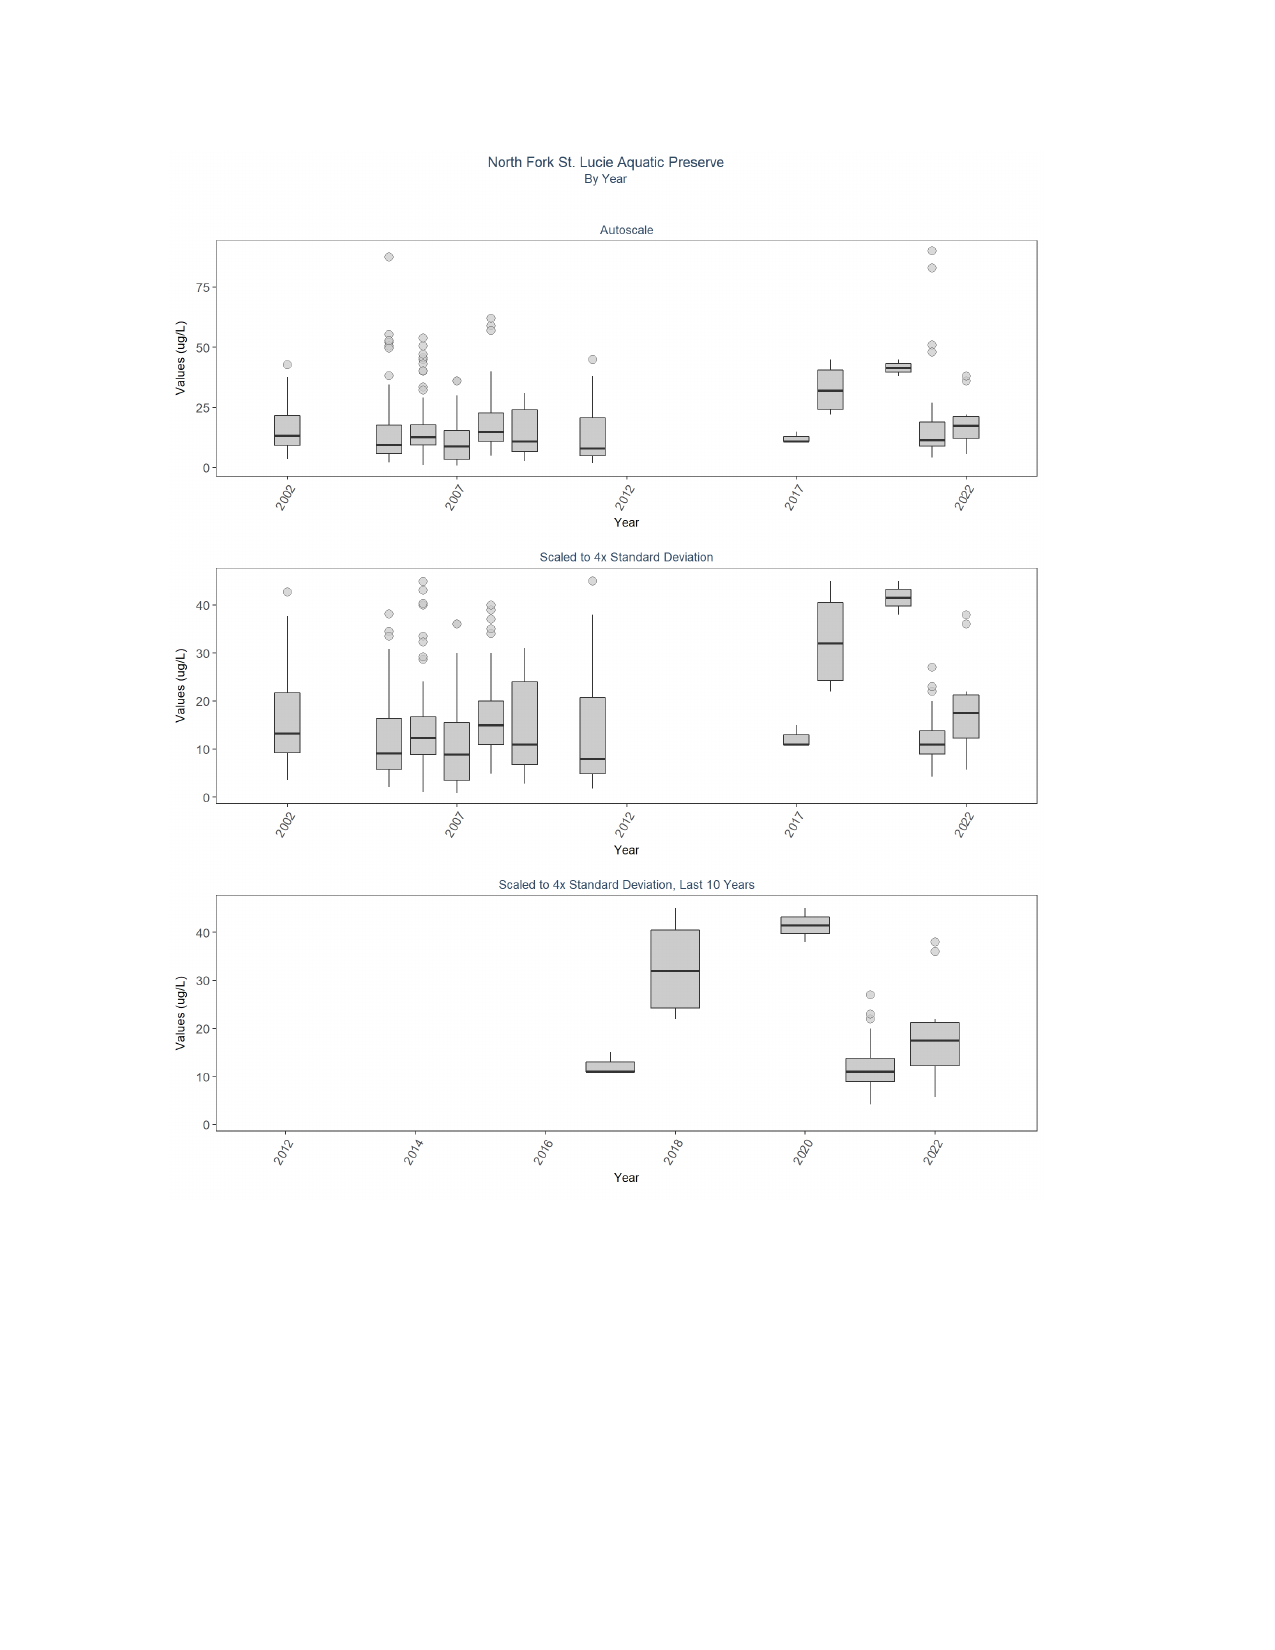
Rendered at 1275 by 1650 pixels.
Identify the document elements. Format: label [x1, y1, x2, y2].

picture [168, 150, 1044, 1200]
